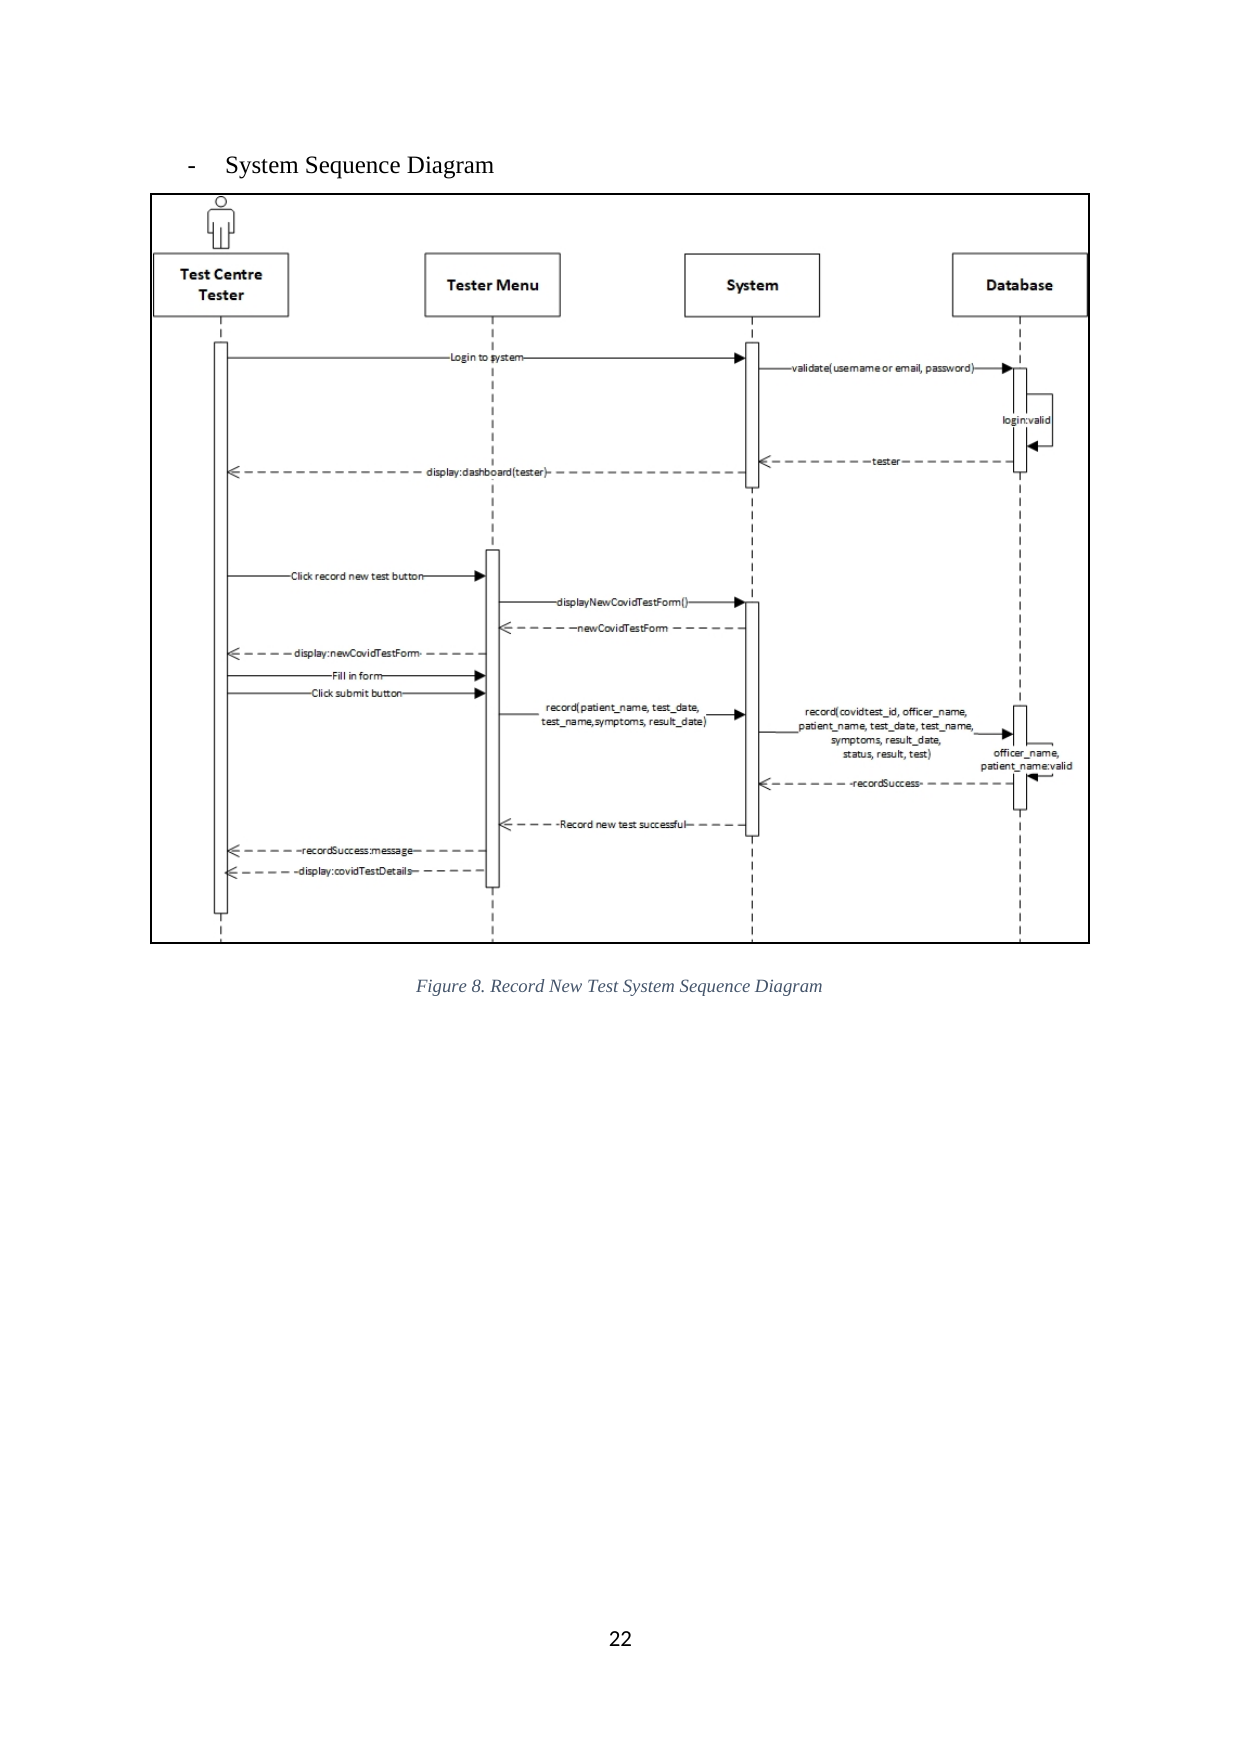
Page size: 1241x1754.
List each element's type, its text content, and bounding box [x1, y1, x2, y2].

text Figure 8. Record New Test System Sequence Diagram [150, 975, 1090, 997]
list System Sequence Diagram [187, 150, 1090, 179]
picture [152, 195, 1088, 942]
